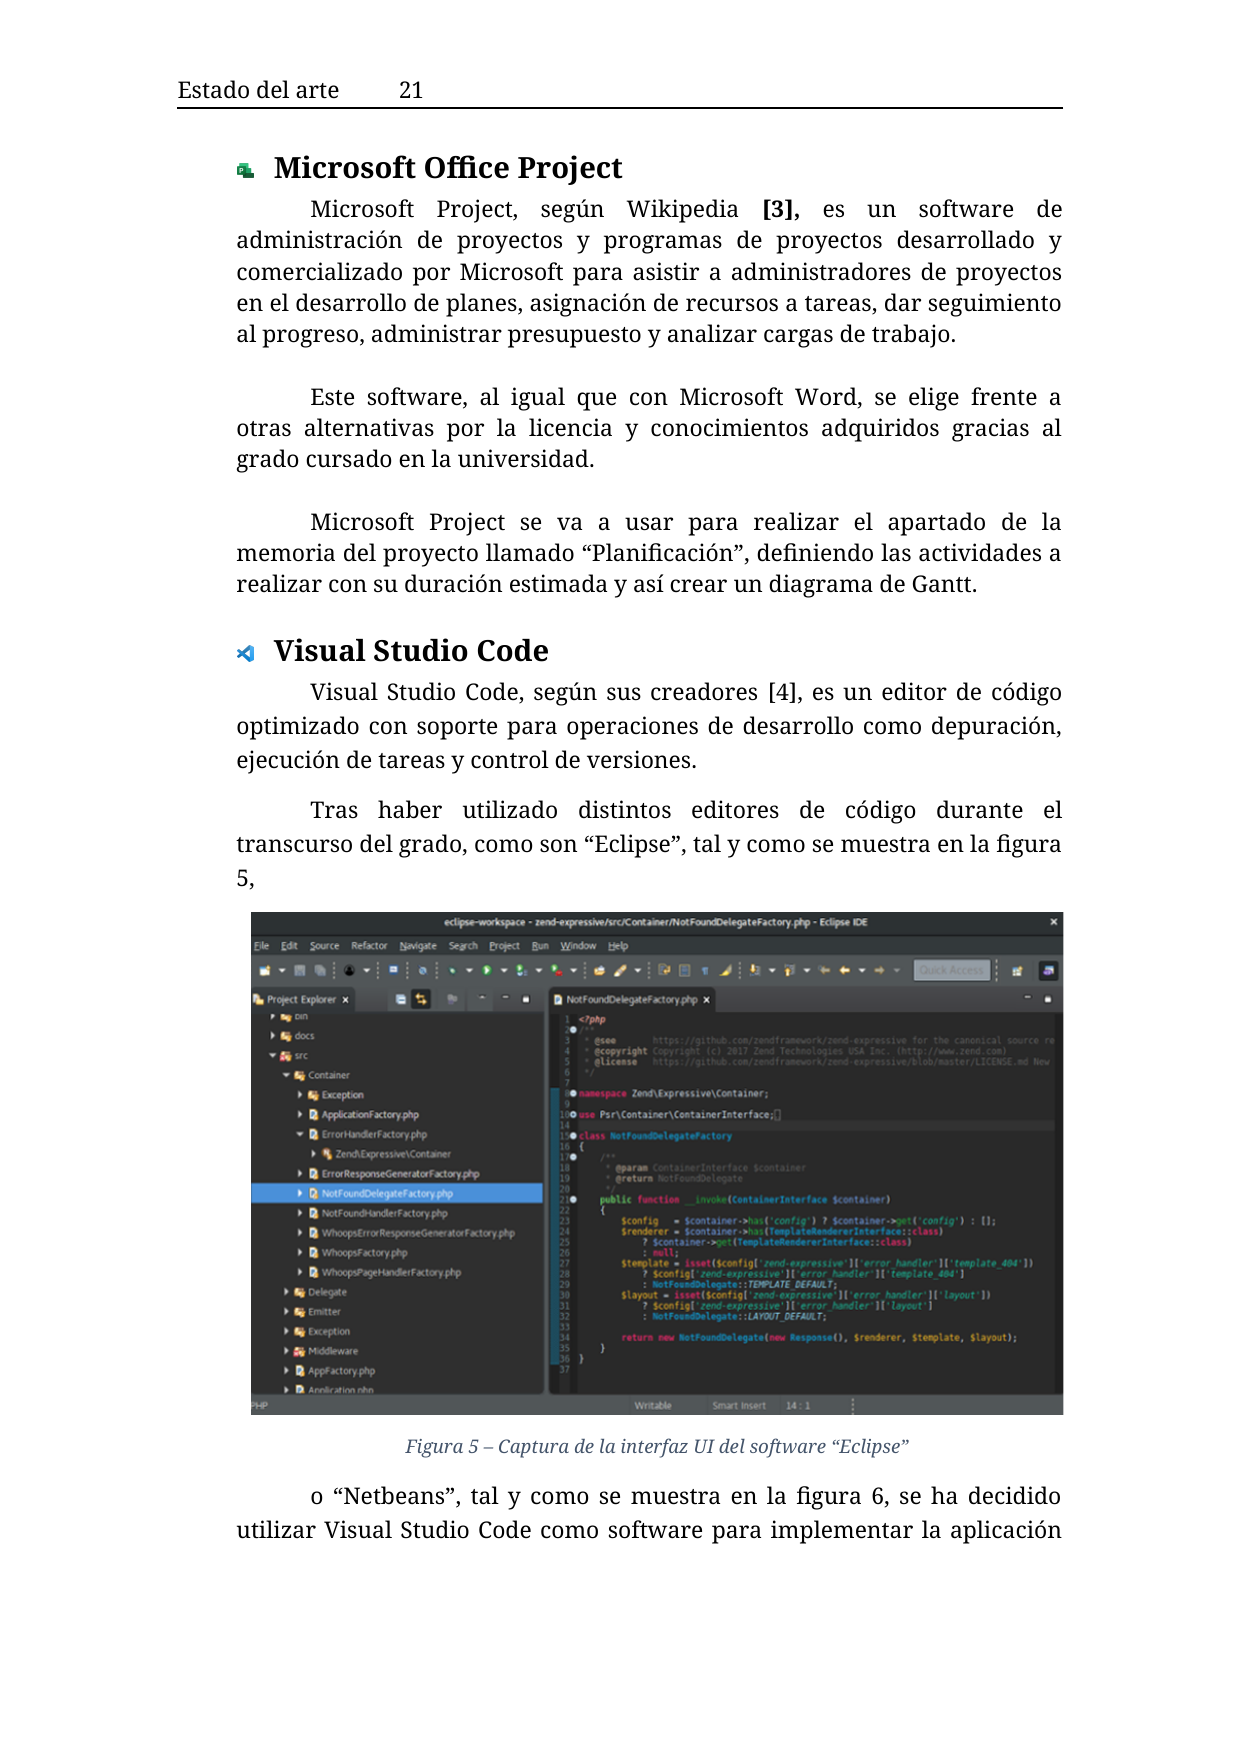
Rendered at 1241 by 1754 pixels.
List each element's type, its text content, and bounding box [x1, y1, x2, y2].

picture [237, 645, 254, 662]
text Visual Studio Code, según sus creadores, es un editor de código optimizado con soporte para operaciones de desarrollo como depuración, ejecución de tareas y control de versiones. [236, 676, 1063, 775]
text Microsoft Project se va a usar para realizar el apartado de la memoria del proyecto llamado “Planificación”, definiendo las actividades a realizar con su duración estimada y así crear un diagrama de Gantt. [236, 506, 1063, 599]
list Visual Studio Code [236, 631, 1063, 670]
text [236, 1480, 1063, 1545]
text Este software, al igual que con Microsoft Word, se elige frente a otras alternativas por la licencia y conocimientos adquiridos gracias al grado cursado en la universidad. [236, 381, 1063, 474]
text Microsoft Project, según Wikipedia , es un software de administración de proyectos y programas de proyectos desarrollado y comercializado por Microsoft para asistir a administradores de proyectos en el desarrollo de planes, asignación de recursos a tareas, dar seguimiento al progreso, administrar presupuesto y analizar cargas de trabajo. [236, 193, 1063, 349]
picture [251, 912, 1064, 1415]
picture [237, 162, 254, 179]
list Microsoft Office Project [236, 148, 1063, 187]
text Figura 5 – Captura de la interfaz UI del software “Eclipse” [177, 1434, 1063, 1459]
text Tras haber utilizado distintos editores de código durante el transcurso del grado, como son “Eclipse”, tal y como se muestra en la figura 5, [236, 794, 1063, 893]
